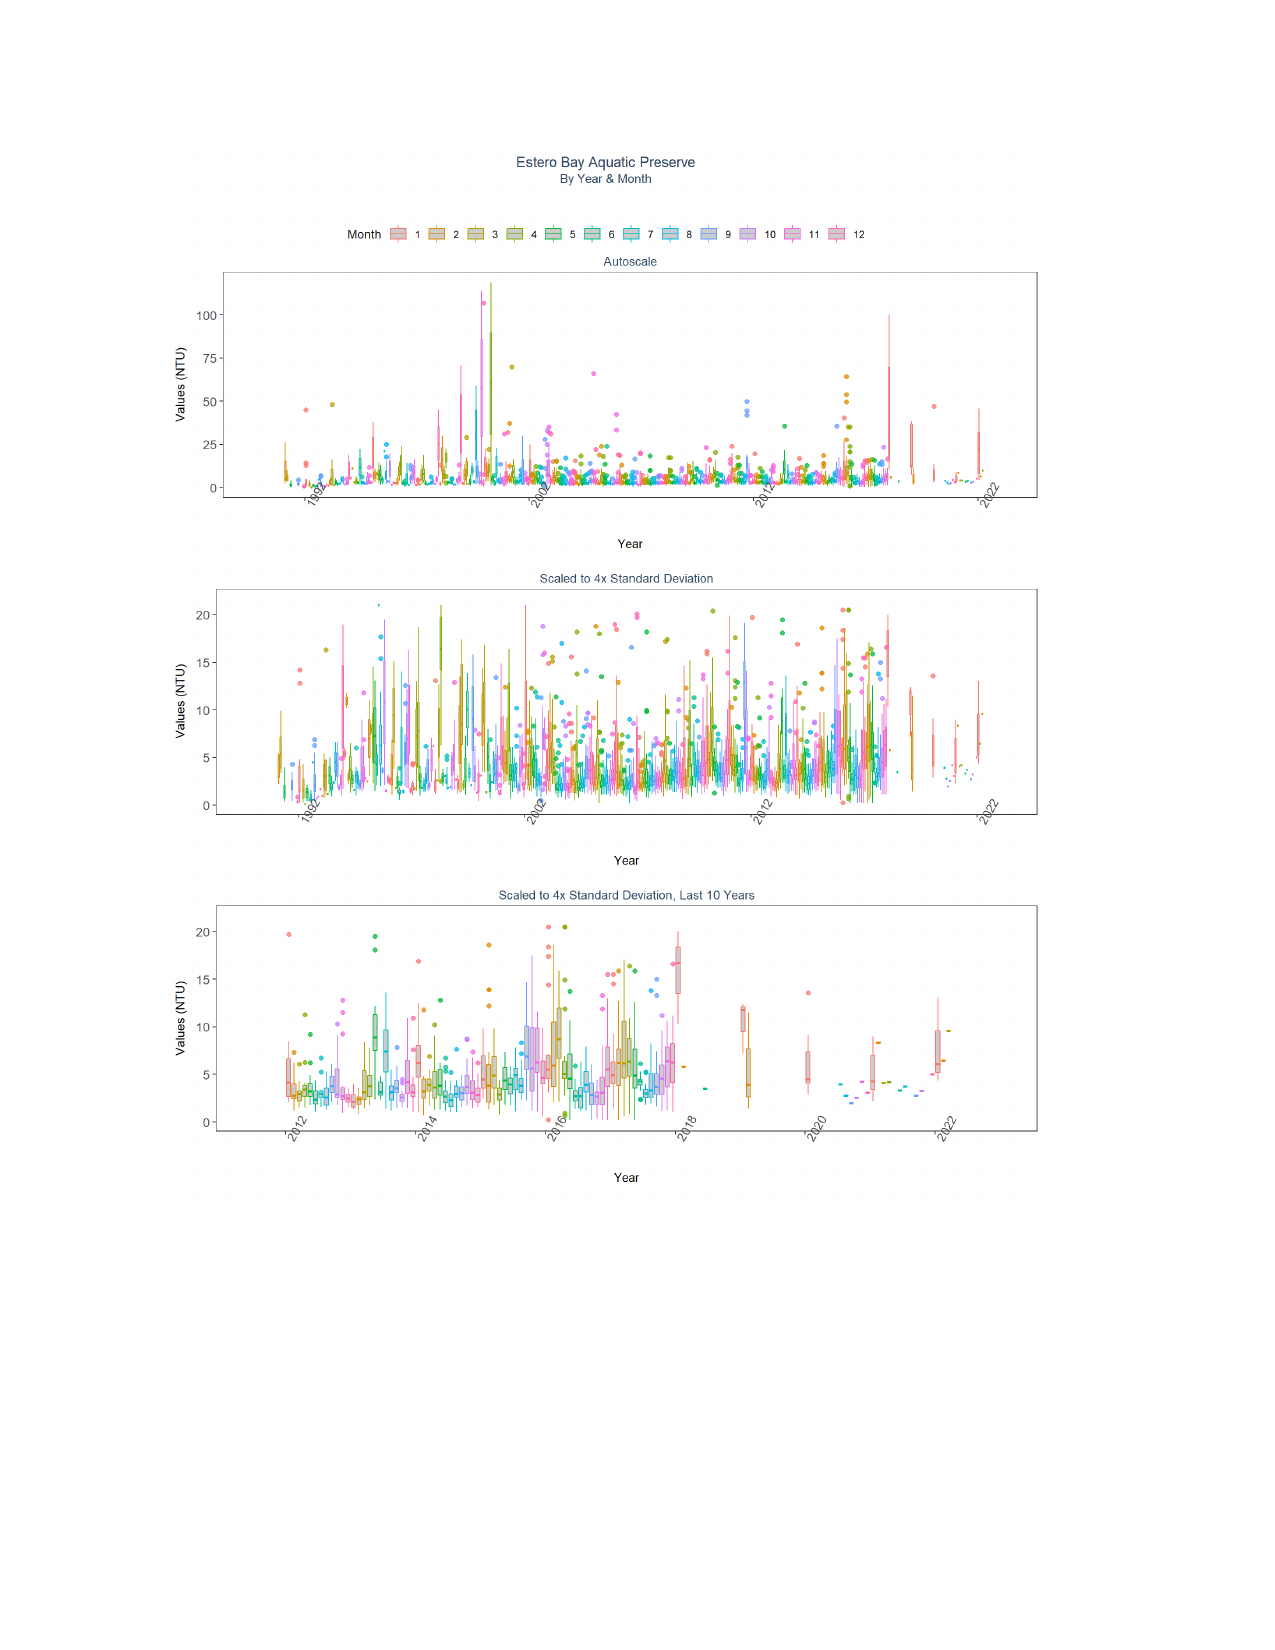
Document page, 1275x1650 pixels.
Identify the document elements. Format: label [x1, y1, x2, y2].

picture [168, 150, 1044, 1200]
